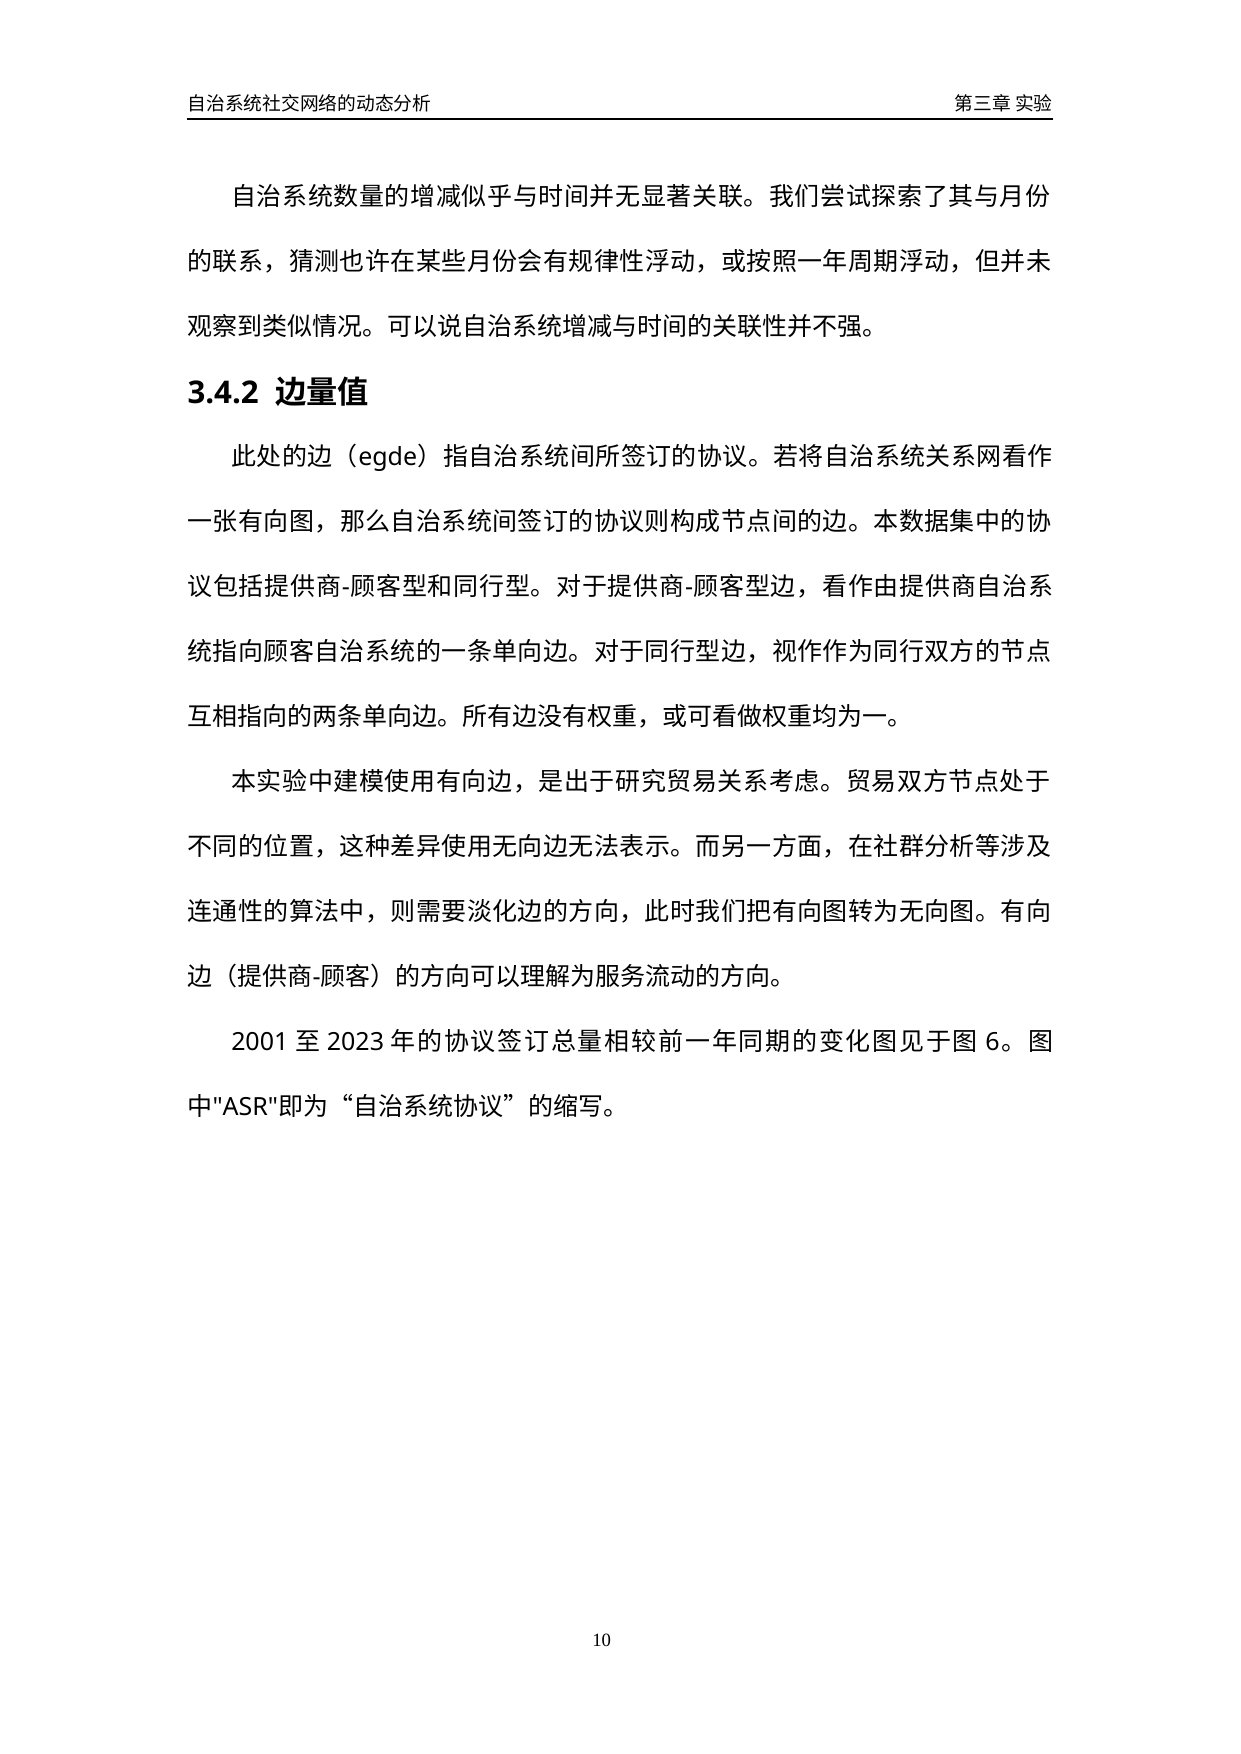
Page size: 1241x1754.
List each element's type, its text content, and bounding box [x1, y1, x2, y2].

text 此处的边（egde）指自治系统间所签订的协议。若将自治系统关系网看作一张有向图，那么自治系统间签订的协议则构成节点间的边。本数据集中的协议包括提供商-顾客型和同行型。对于提供商-顾客型边，看作由提供商自治系统指向顾客自治系统的一条单向边。对于同行型边，视作作为同行双方的节点互相指向的两条单向边。所有边没有权重，或可看做权重均为一。 [187, 422, 1053, 747]
text 本实验中建模使用有向边，是出于研究贸易关系考虑。贸易双方节点处于不同的位置，这种差异使用无向边无法表示。而另一方面，在社群分析等涉及连通性的算法中，则需要淡化边的方向，此时我们把有向图转为无向图。有向边（提供商-顾客）的方向可以理解为服务流动的方向。 [187, 747, 1053, 1007]
text 自治系统数量的增减似乎与时间并无显著关联。我们尝试探索了其与月份的联系，猜测也许在某些月份会有规律性浮动，或按照一年周期浮动，但并未观察到类似情况。可以说自治系统增减与时间的关联性并不强。 [187, 162, 1053, 357]
text 3.4.2 边量值 [187, 357, 1053, 422]
text 2001至2023年的协议签订总量相较前一年同期的变化图见于图6。图中"ASR"即为“自治系统协议”的缩写。 [187, 1007, 1053, 1137]
